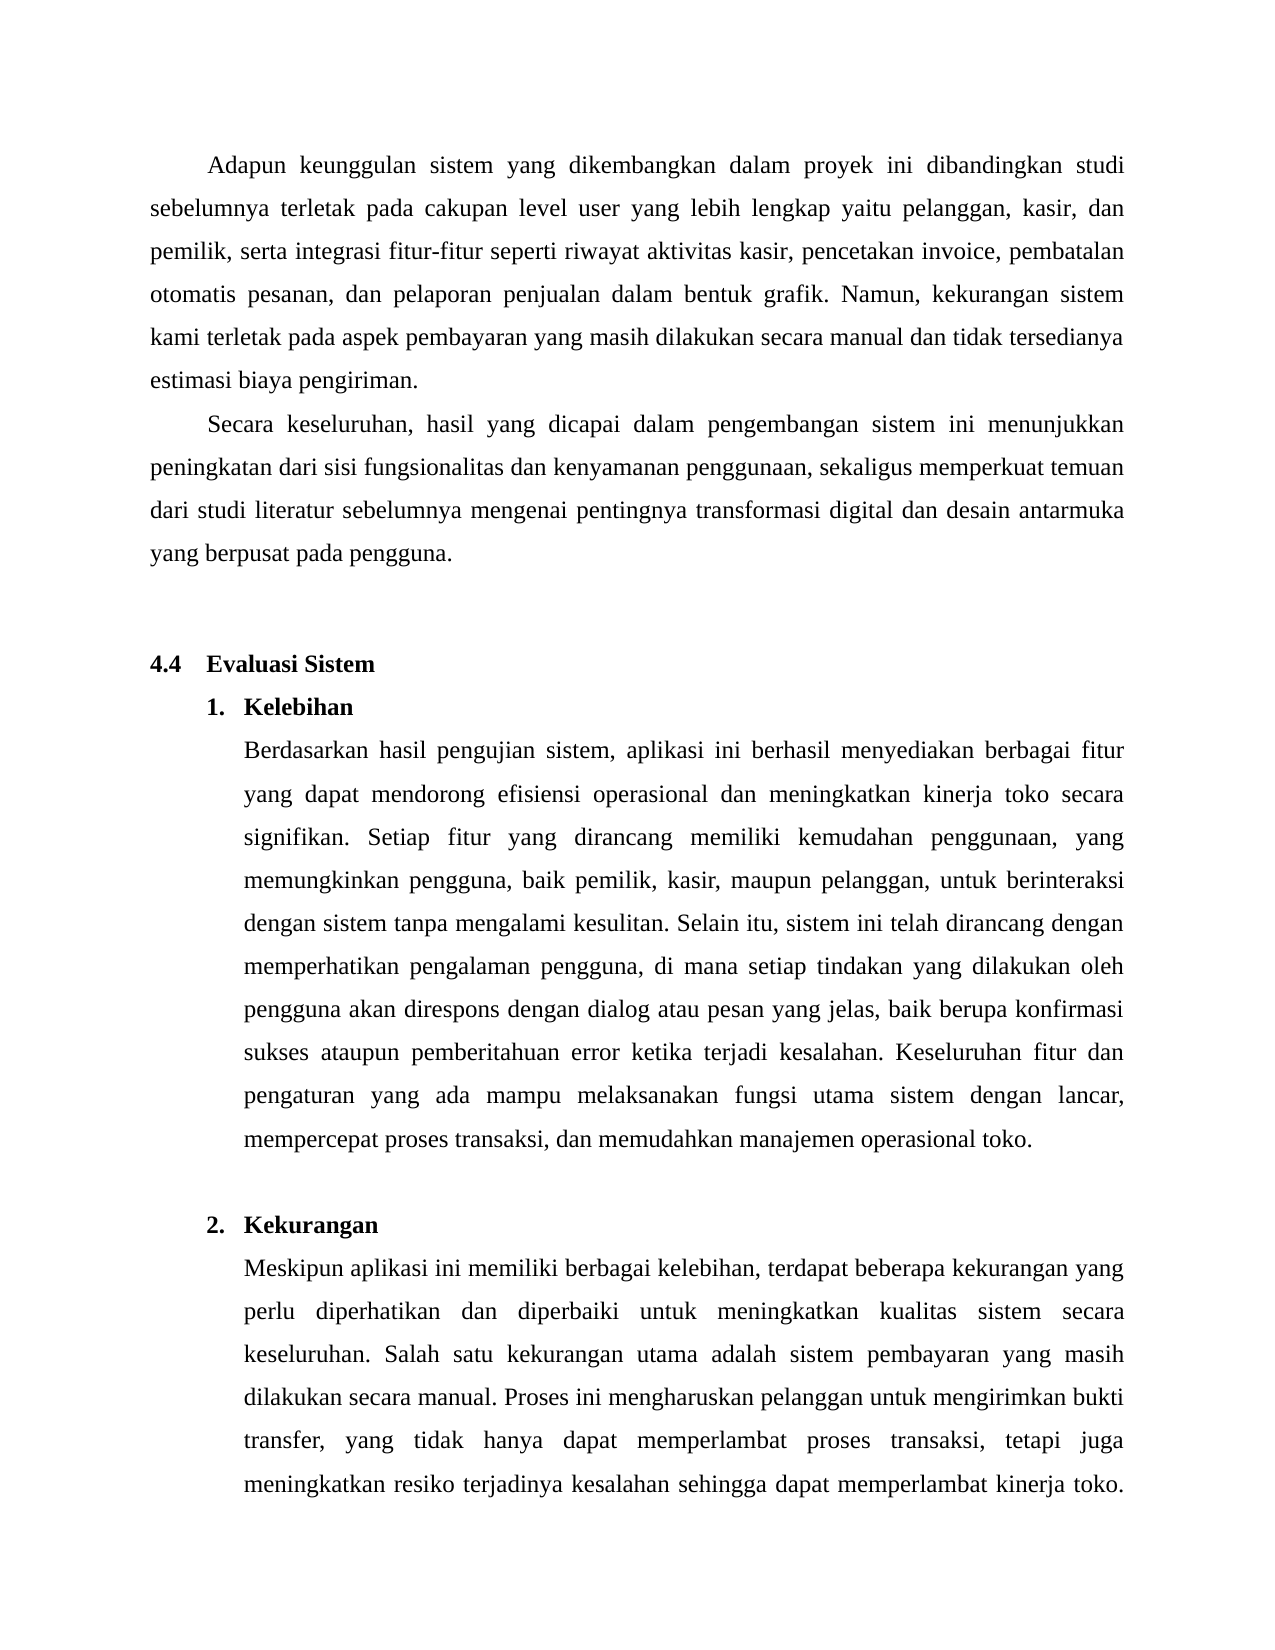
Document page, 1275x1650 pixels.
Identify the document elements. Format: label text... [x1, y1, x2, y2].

list Kelebihan [206, 692, 1125, 721]
list Kekurangan [206, 1210, 1125, 1239]
text Adapun keunggulan sistem yang dikembangkan dalam proyek ini dibandingkan studi sebelumnya terletak pada cakupan level user yang lebih lengkap yaitu pelanggan, kasir, dan pemilik, serta integrasi fitur-fitur seperti riwayat aktivitas kasir, pencetakan invoice, pembatalan otomatis pesanan, dan pelaporan penjualan dalam bentuk grafik. Namun, kekurangan sistem kami terletak pada aspek pembayaran yang masih dilakukan secara manual dan tidak tersedianya estimasi biaya pengiriman. [150, 150, 1125, 394]
list Berdasarkan hasil pengujian sistem, aplikasi ini berhasil menyediakan berbagai fitur yang dapat mendorong efisiensi operasional dan meningkatkan kinerja toko secara signifikan. Setiap fitur yang dirancang memiliki kemudahan penggunaan, yang memungkinkan pengguna, baik pemilik, kasir, maupun pelanggan, untuk berinteraksi dengan sistem tanpa mengalami kesulitan. Selain itu, sistem ini telah dirancang dengan memperhatikan pengalaman pengguna, di mana setiap tindakan yang dilakukan oleh pengguna akan direspons dengan dialog atau pesan yang jelas, baik berupa konfirmasi sukses ataupun pemberitahuan error ketika terjadi kesalahan. Keseluruhan fitur dan pengaturan yang ada mampu melaksanakan fungsi utama sistem dengan lancar, mempercepat proses transaksi, dan memudahkan manajemen operasional toko. [244, 736, 1125, 1152]
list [244, 1253, 1125, 1497]
subtitle Evaluasi Sistem [150, 649, 1125, 678]
text Secara keseluruhan, hasil yang dicapai dalam pengembangan sistem ini menunjukkan peningkatan dari sisi fungsionalitas dan kenyamanan penggunaan, sekaligus memperkuat temuan dari studi literatur sebelumnya mengenai pentingnya transformasi digital dan desain antarmuka yang berpusat pada pengguna. [150, 409, 1125, 567]
